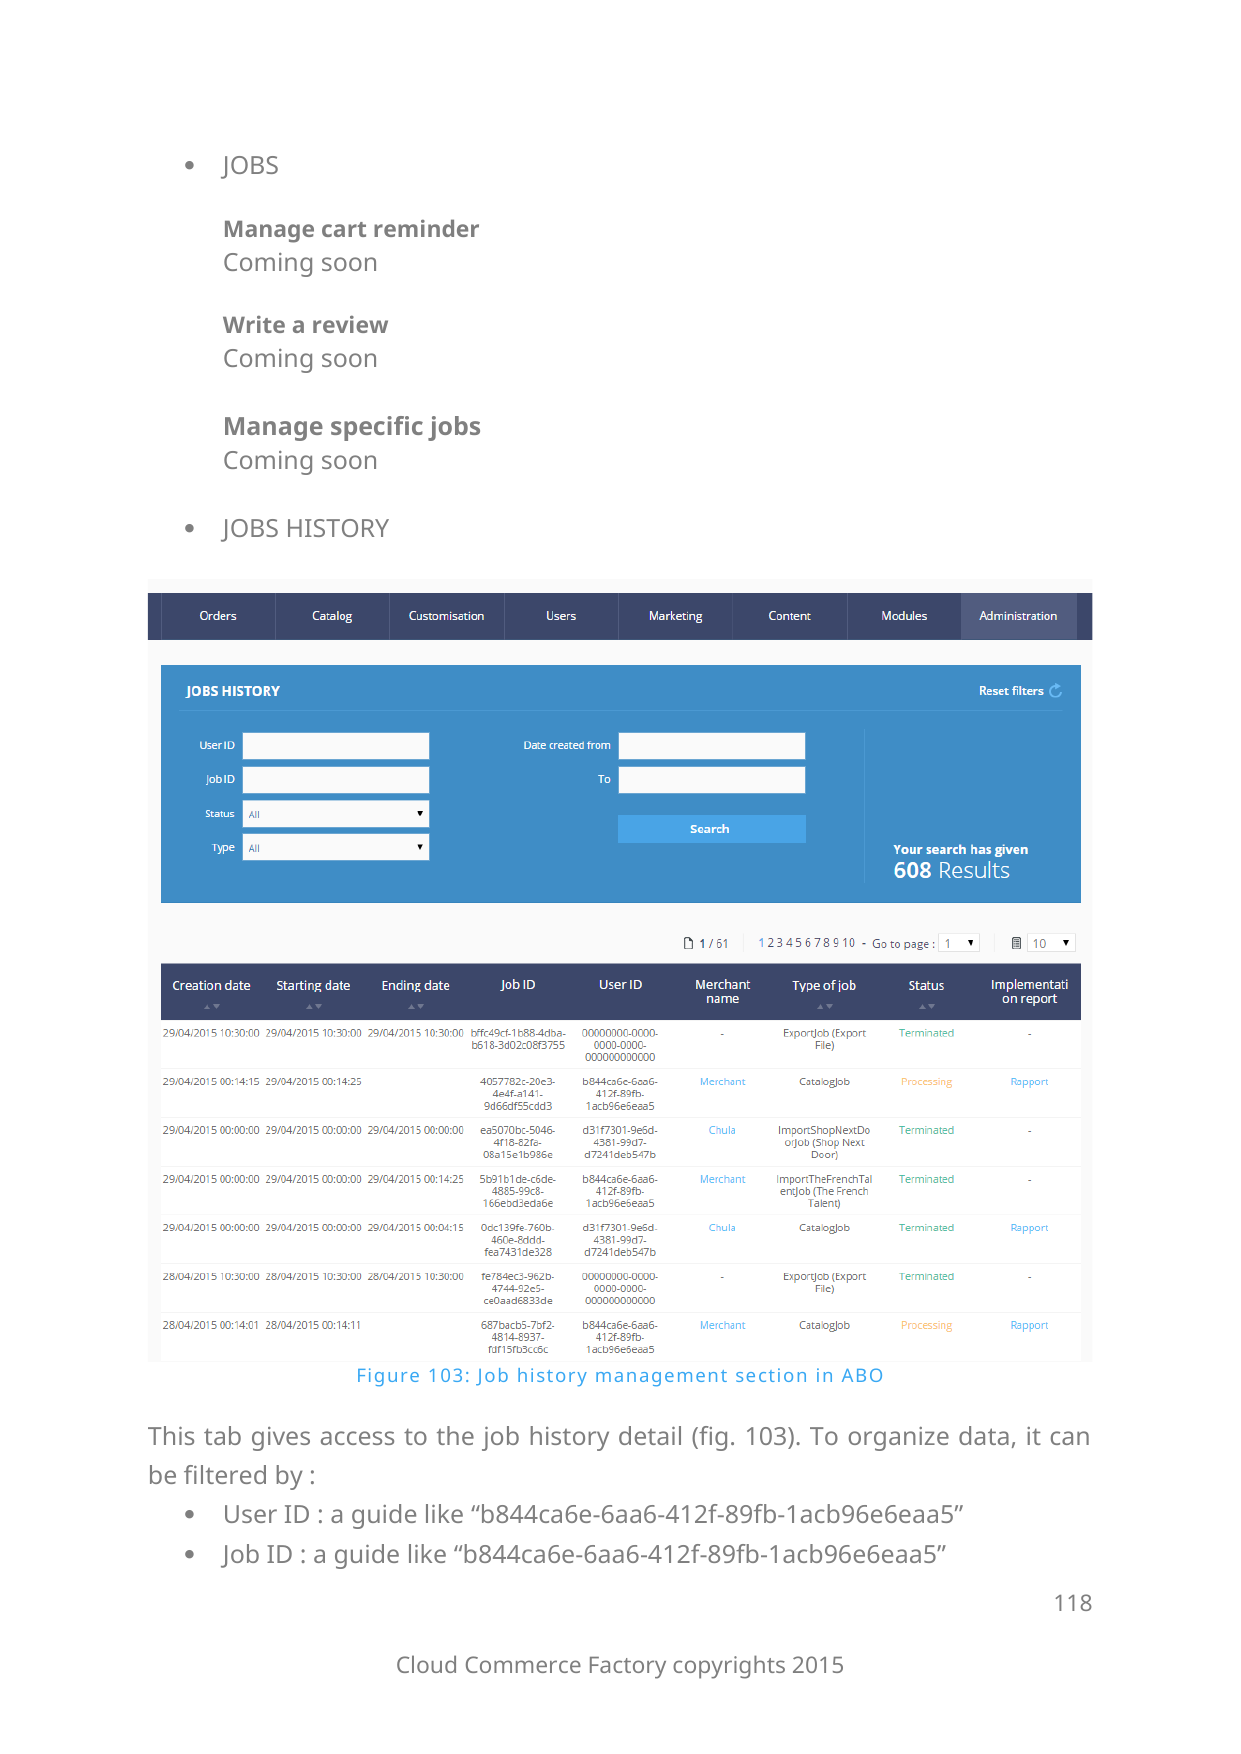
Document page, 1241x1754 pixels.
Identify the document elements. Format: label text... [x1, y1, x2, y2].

picture [147, 579, 1093, 1362]
list JOBS HISTORY [185, 511, 1093, 545]
list Job ID : a guide like “b844ca6e-6aa6-412f-89fb-1acb96e6eaa5” [185, 1536, 1093, 1570]
text Manage specific jobs [223, 409, 1093, 443]
text Coming soon [223, 244, 1093, 278]
text Write a review [223, 309, 1093, 341]
text Coming soon [223, 443, 1093, 477]
text Coming soon [223, 341, 1093, 375]
list JOBS [185, 148, 1093, 182]
text This tab gives access to the job history detail (fig. 103). To organize data, it can be filtered by : [148, 1419, 1093, 1492]
list User ID : a guide like “b844ca6e-6aa6-412f-89fb-1acb96e6eaa5” [185, 1497, 1093, 1531]
text Manage cart reminder [223, 213, 1093, 244]
subtitle Figure 103: Job history management section in ABO [148, 1362, 1093, 1388]
